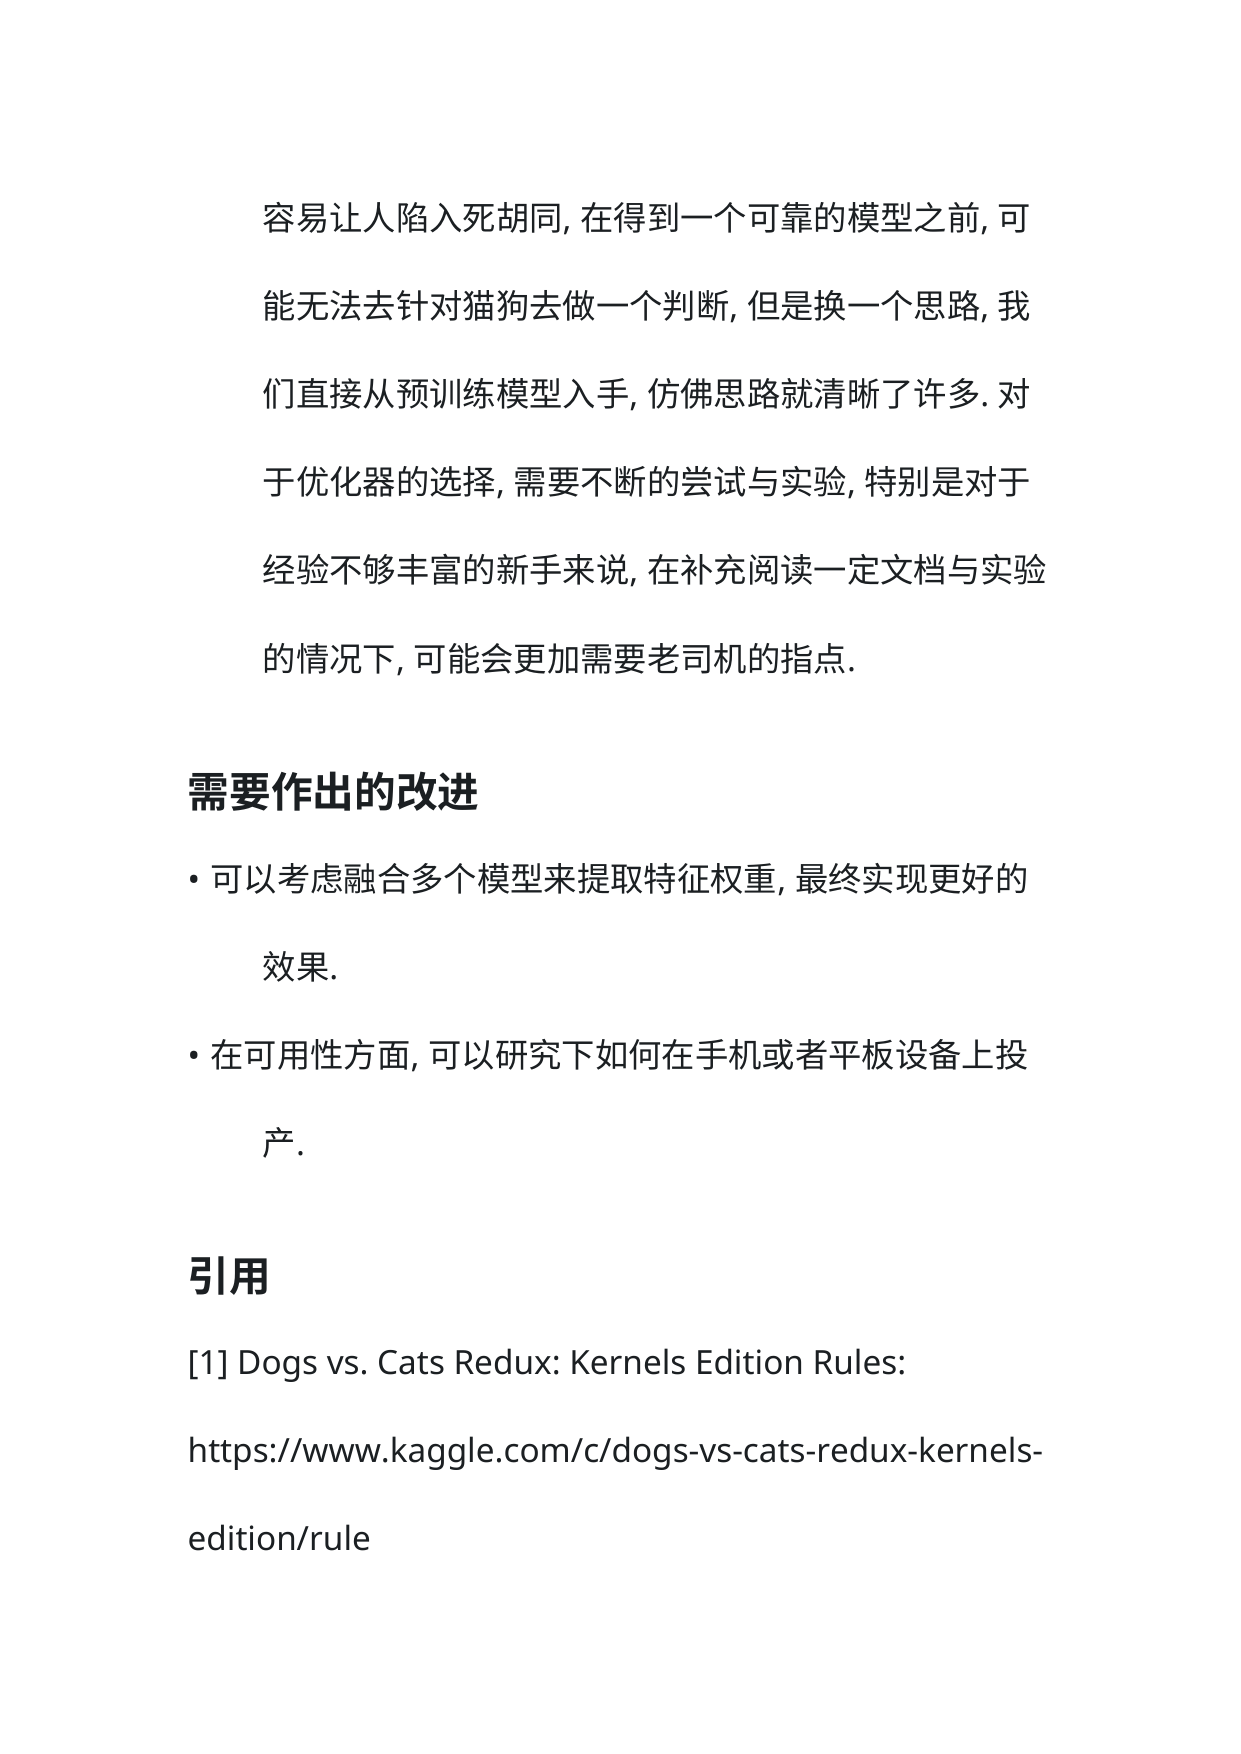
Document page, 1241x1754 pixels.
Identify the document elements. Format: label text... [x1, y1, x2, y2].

text [1] Dogs vs. Cats Redux: Kernels Edition Rules: https://www.kaggle.com/c/dogs-vs-cats-redux-kernels-edition/rule [187, 1318, 1053, 1582]
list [187, 172, 1053, 701]
list 在可用性方面, 可以研究下如何在手机或者平板设备上投产. [187, 1009, 1053, 1185]
text 需要作出的改进 [187, 745, 1053, 833]
list 可以考虑融合多个模型来提取特征权重, 最终实现更好的效果. [187, 833, 1053, 1009]
text 引用 [187, 1229, 1053, 1318]
